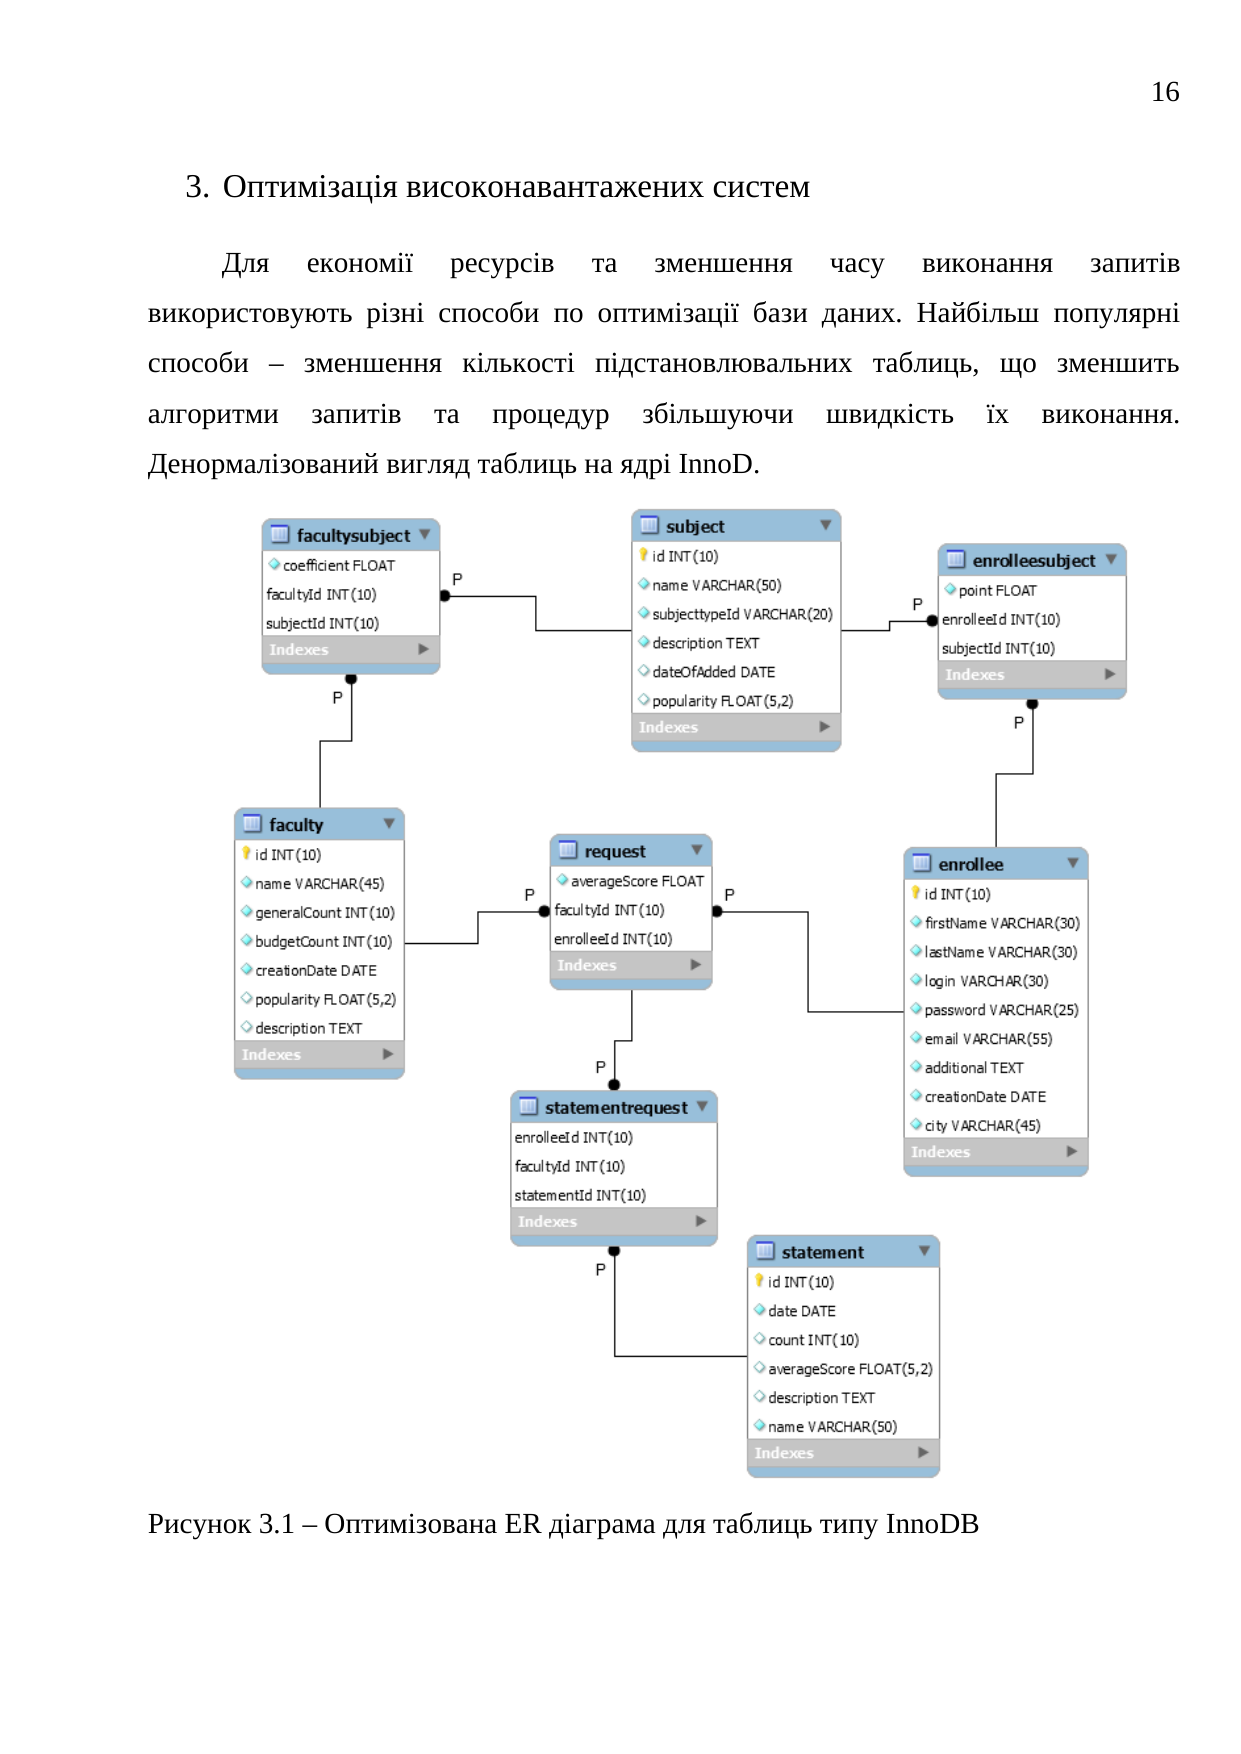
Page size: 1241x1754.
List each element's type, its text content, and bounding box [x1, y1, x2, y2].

text Для економії ресурсів та зменшення часу виконання запитів використовують різні способи по оптимізації бази даних. Найбільш популярні способи – зменшення кількості підстановлювальних таблиць, що зменшить алгоритми запитів та процедур збільшуючи швидкість їх виконання. Денормалізований вигляд таблиць на ядрі InnoD. [148, 245, 1181, 480]
subtitle Оптимізація високонавантажених систем [185, 166, 1181, 204]
text Рисунок 3.1 – Оптимізована ER діаграма для таблиць типу InnoDB [148, 1506, 1181, 1539]
picture [221, 496, 1139, 1490]
